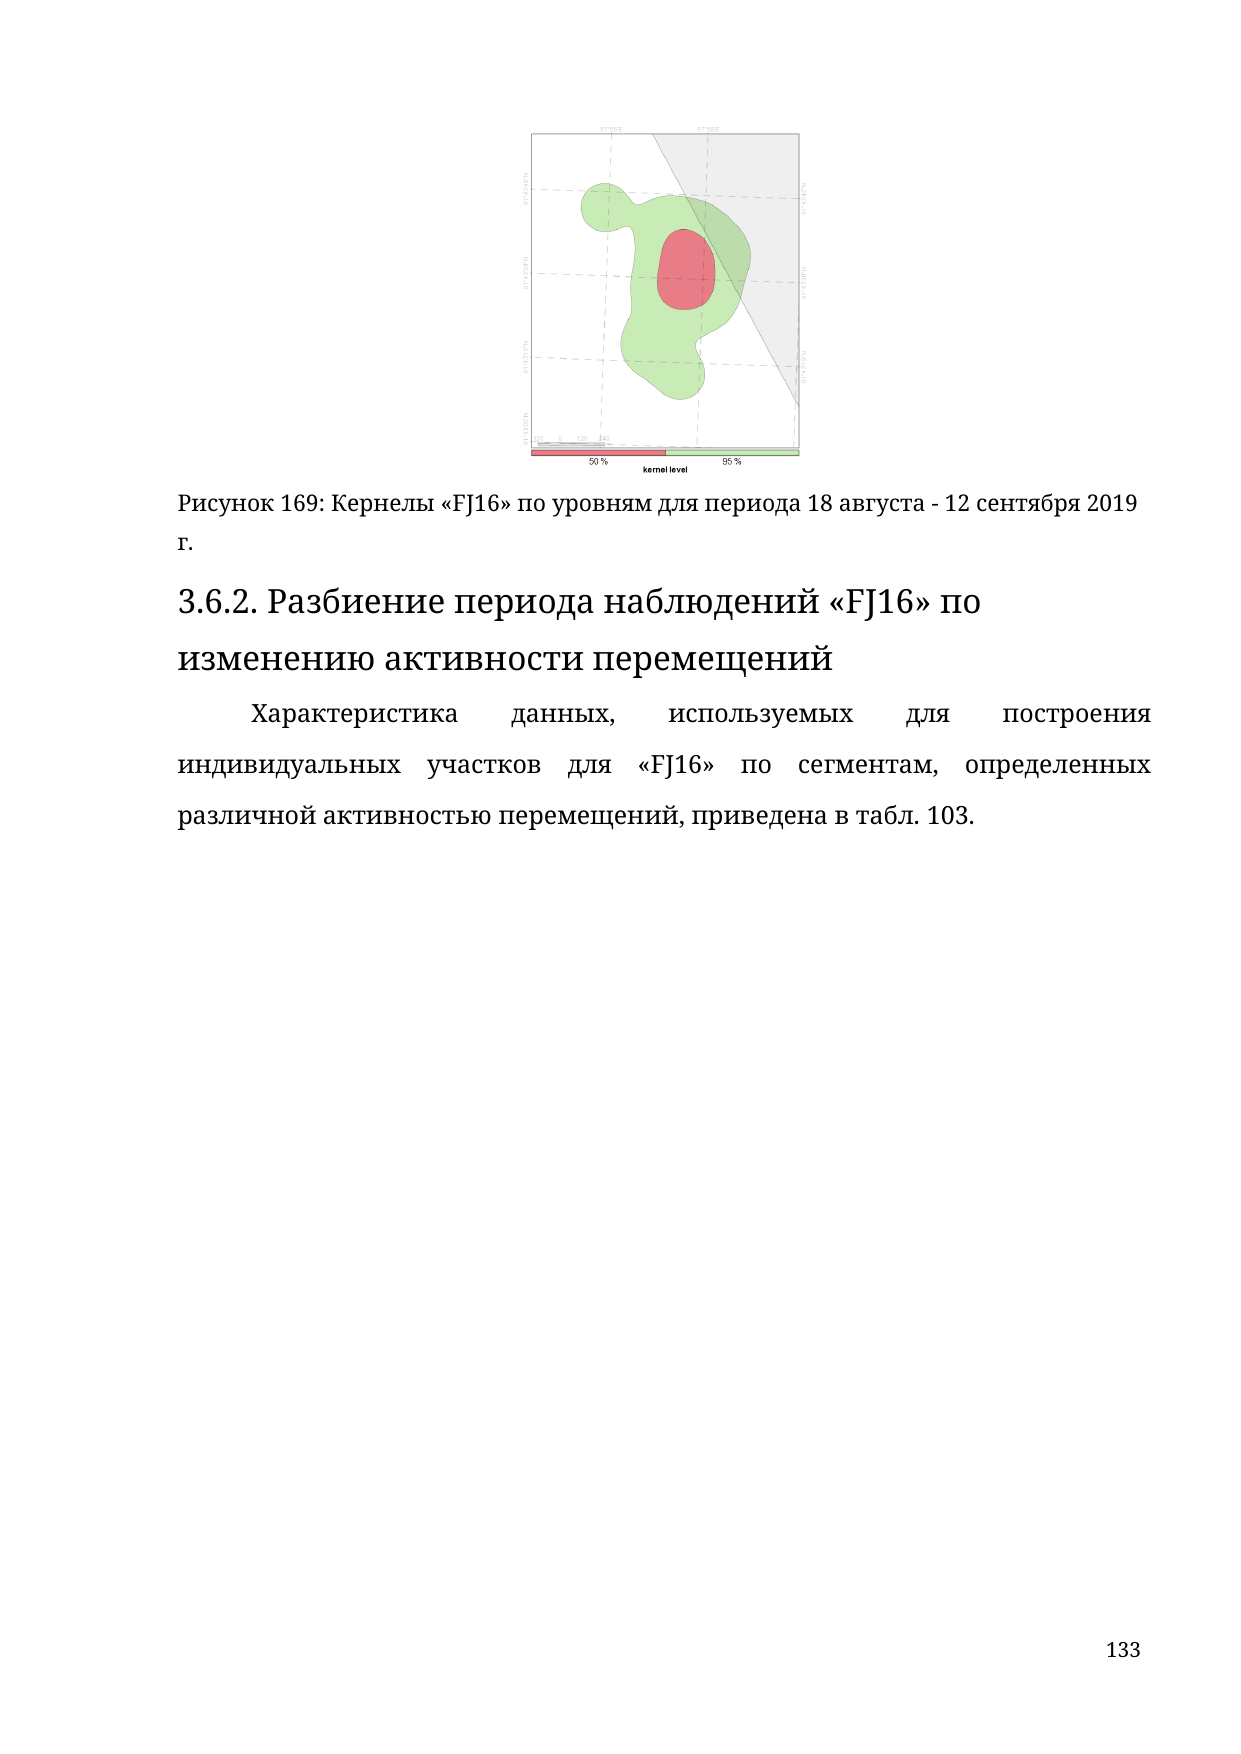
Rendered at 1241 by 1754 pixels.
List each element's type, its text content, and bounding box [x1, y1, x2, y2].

picture [520, 124, 809, 475]
text Рисунок 169: Кернелы «FJ16» по уровням для периода 18 августа - 12 сентября 2019 г. [177, 487, 1152, 557]
subtitle Разбиение периода наблюдений «FJ16» по изменению активности перемещений [177, 578, 1152, 680]
text Характеристика данных, используемых для построения индивидуальных участков для «FJ16» по сегментам, определенных различной активностью перемещений, приведена в табл. 103. [177, 696, 1152, 832]
